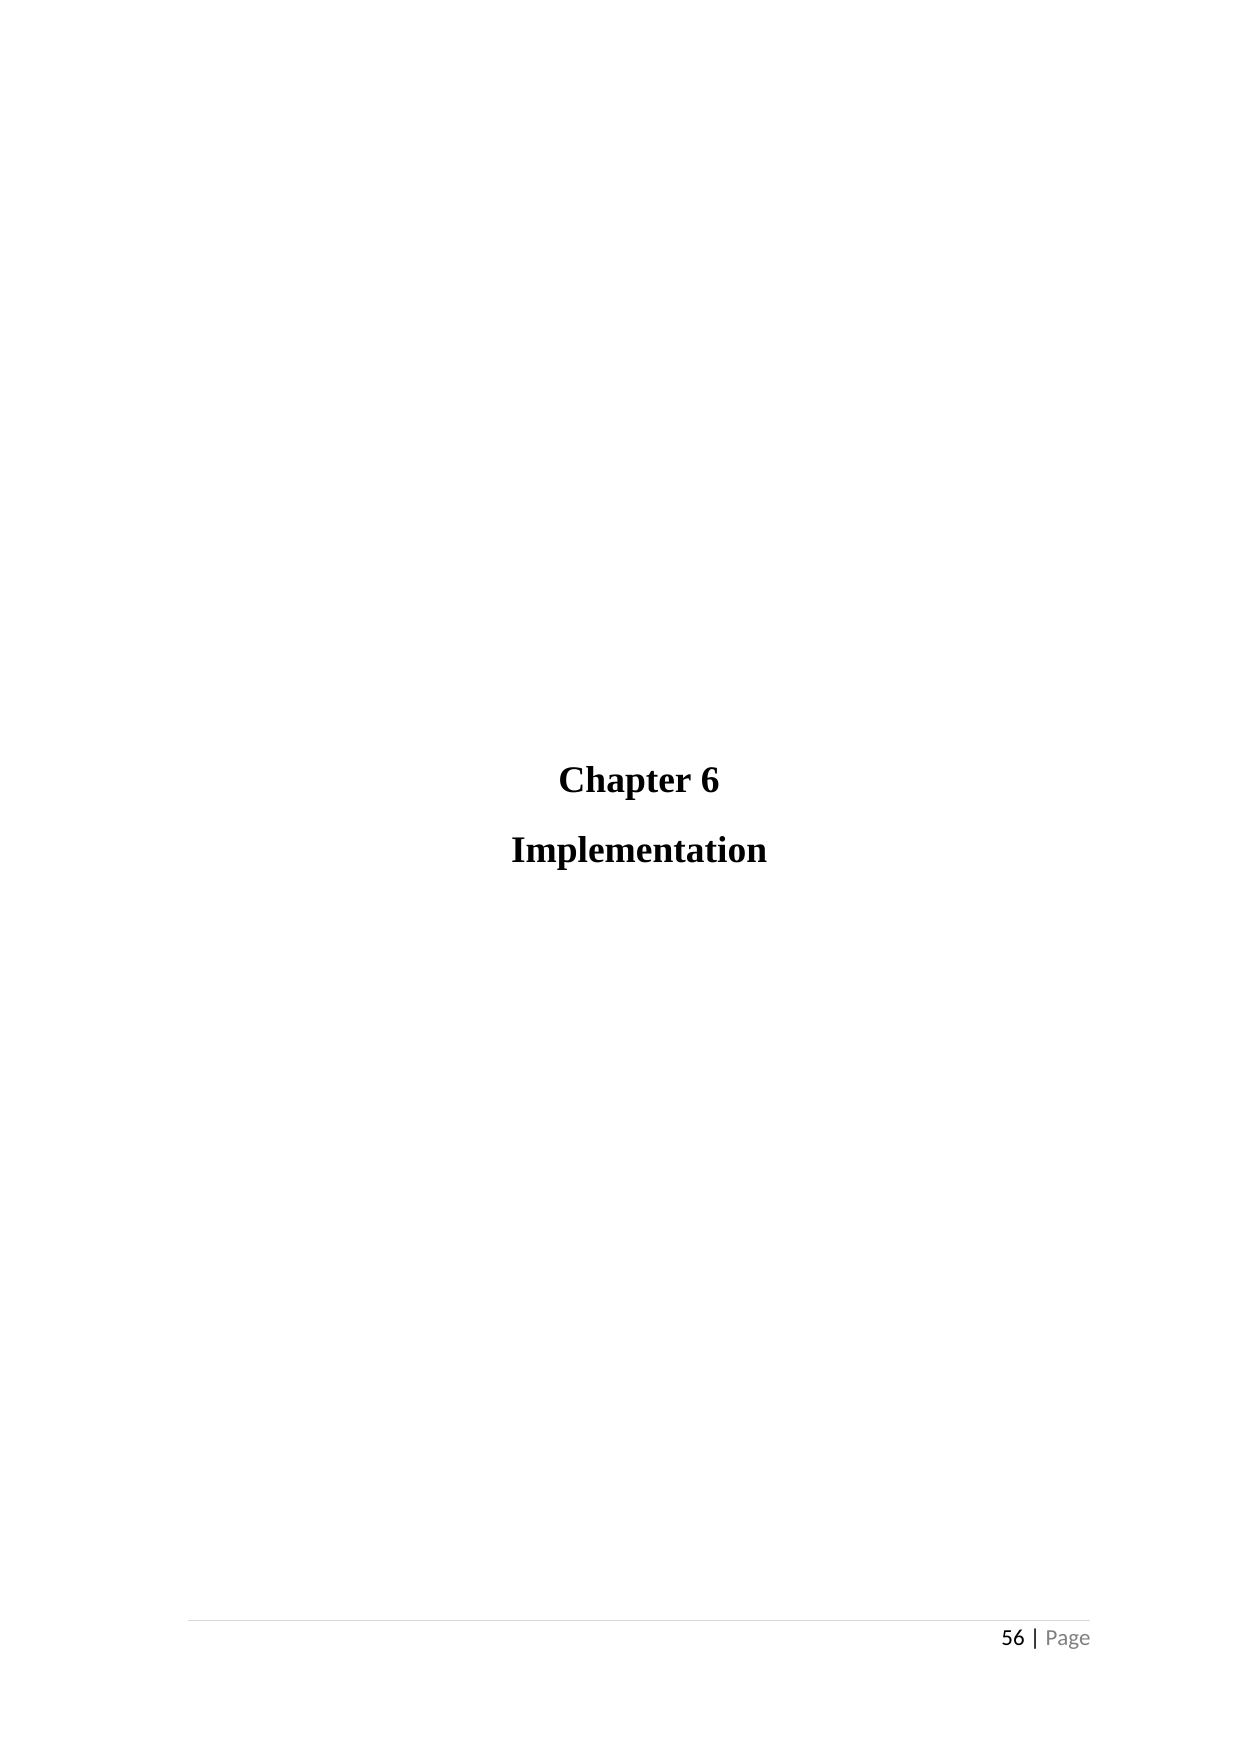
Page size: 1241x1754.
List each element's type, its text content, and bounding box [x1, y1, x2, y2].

text Chapter 6 [187, 757, 1090, 800]
text Implementation [187, 827, 1090, 871]
